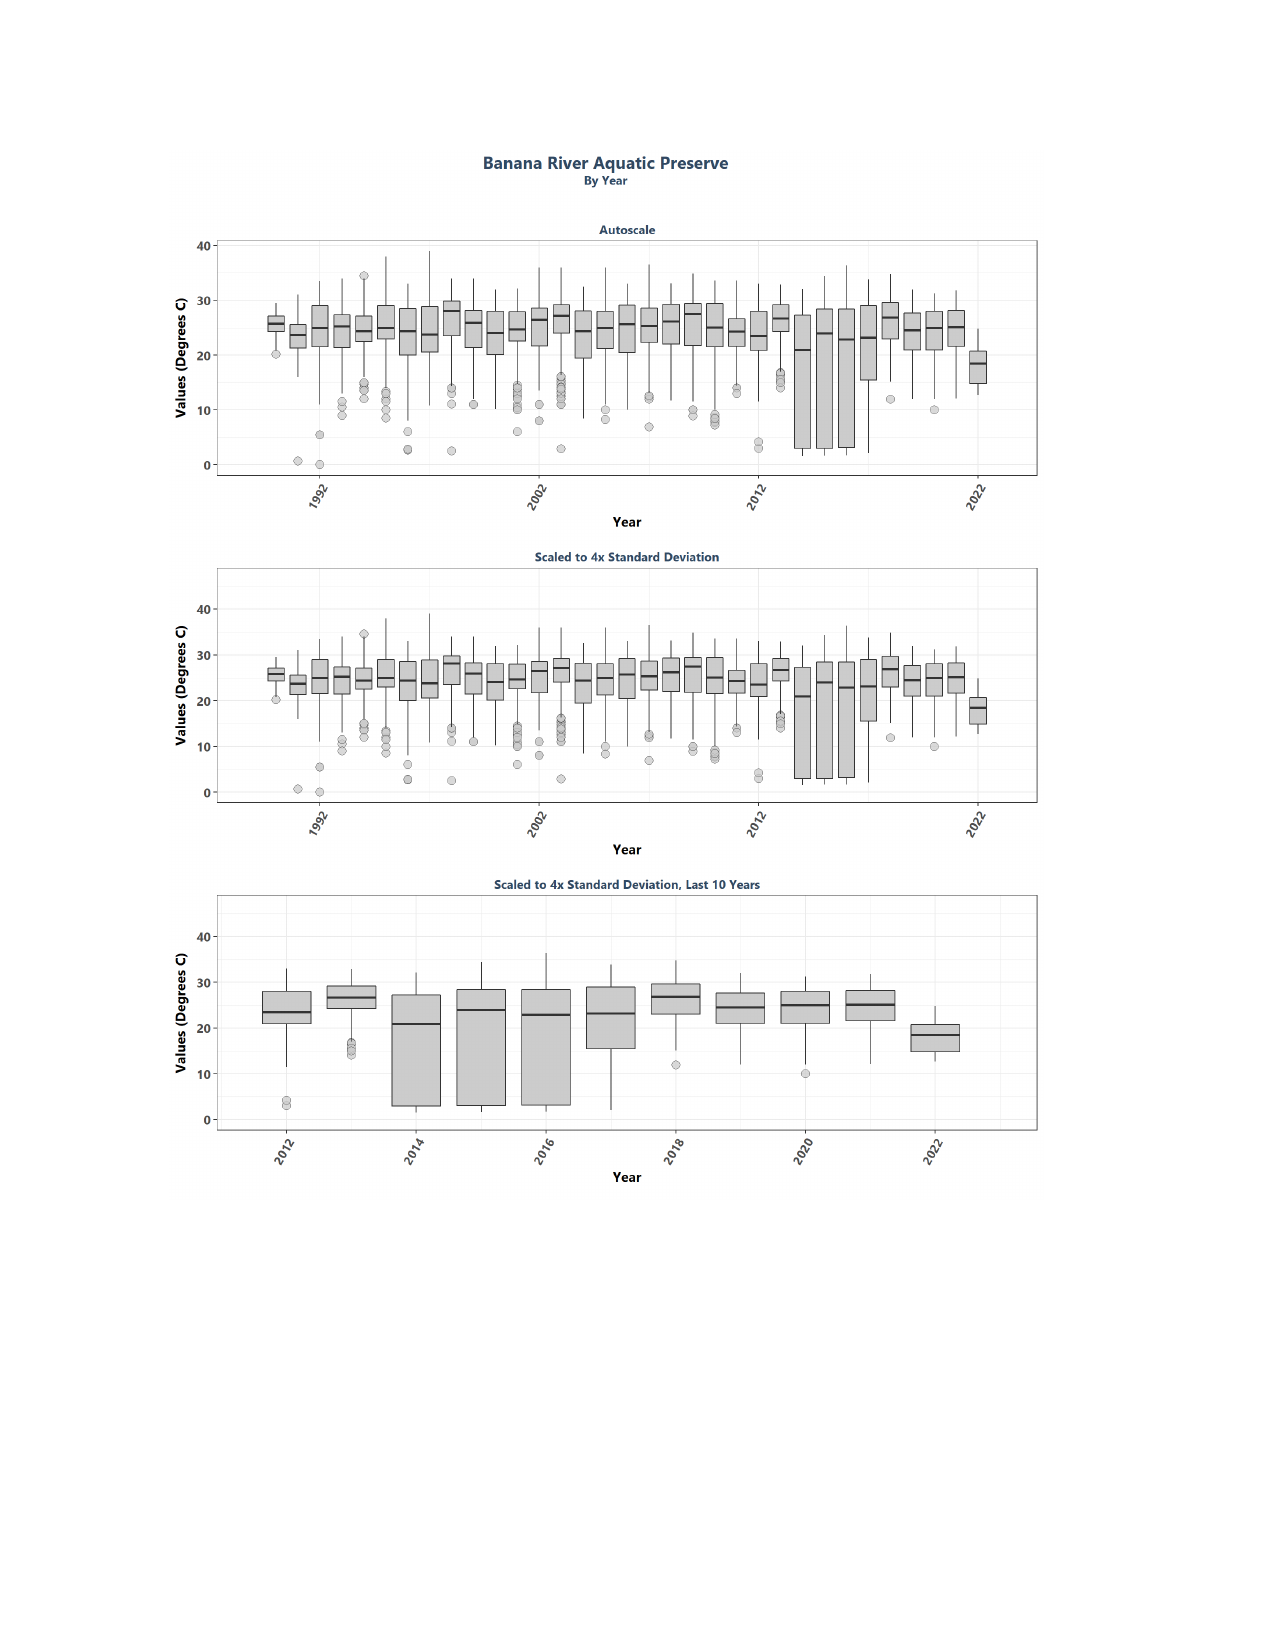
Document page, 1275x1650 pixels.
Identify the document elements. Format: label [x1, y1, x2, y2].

picture [168, 150, 1044, 1200]
